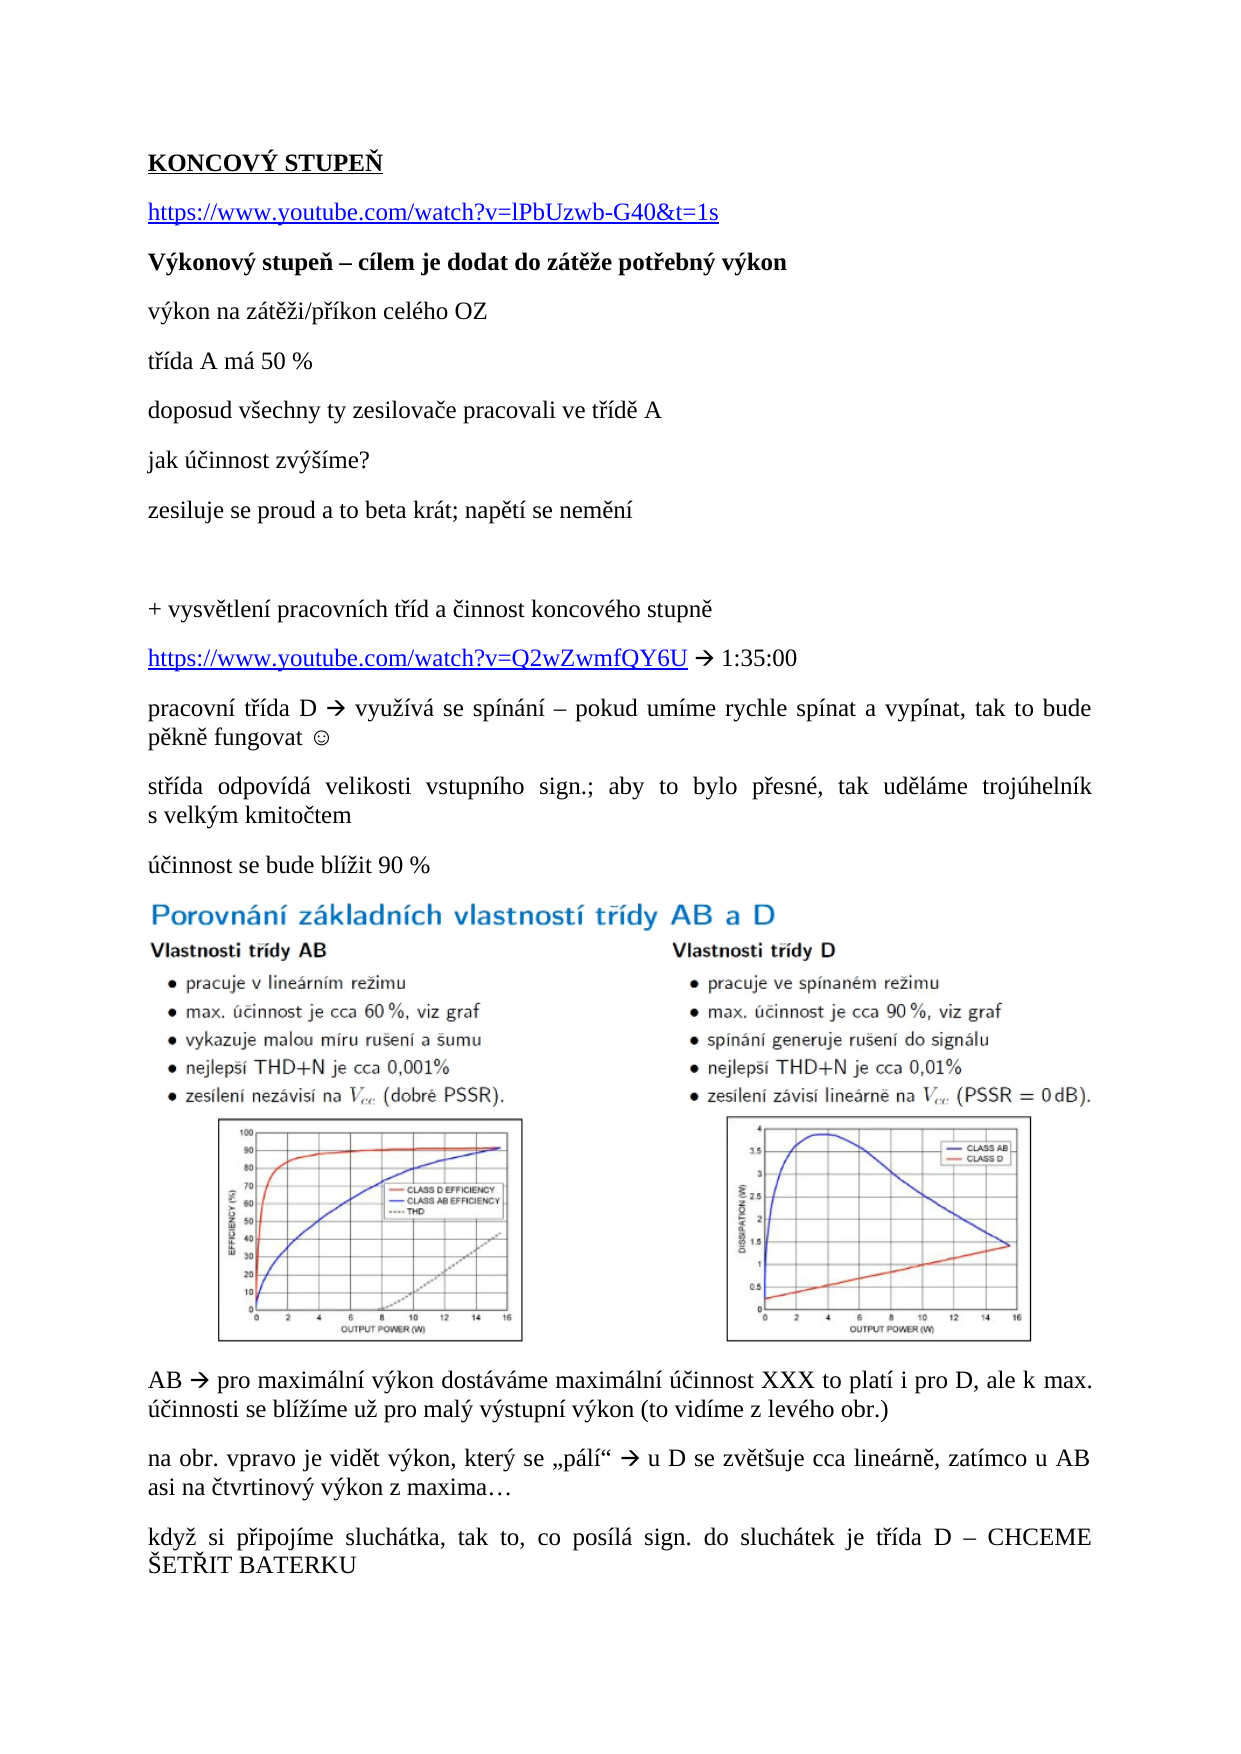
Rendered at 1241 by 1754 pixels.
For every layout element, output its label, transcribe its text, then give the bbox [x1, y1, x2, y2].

text výkon na zátěži/příkon celého OZ [148, 296, 1093, 325]
text účinnost se bude blížit 90 % [148, 850, 1093, 878]
text třída A má 50 % [148, 346, 1093, 375]
text doposud všechny ty zesilovače pracovali ve třídě A [148, 396, 1093, 424]
text Výkonový stupeň – cílem je dodat do zátěže potřebný výkon [148, 247, 1093, 276]
text https://www.youtube.com/watch?v=Q2wZwmfQY6U 🡪 1:35:00 [148, 643, 1093, 672]
text https://www.youtube.com/watch?v=lPbUzwb-G40&t=1s [148, 197, 1093, 226]
text na obr. vpravo je vidět výkon, který se „pálí“ 🡪 u D se zvětšuje cca lineárně, zatímco u AB asi na čtvrtinový výkon z maxima… [148, 1443, 1093, 1501]
text AB 🡪 pro maximální výkon dostáváme maximální účinnost XXX to platí i pro D, ale k max. účinnosti se blížíme už pro malý výstupní výkon (to vidíme z levého obr.) [148, 1365, 1093, 1423]
text jak účinnost zvýšíme? [148, 445, 1093, 474]
text když si připojíme sluchátka, tak to, co posílá sign. do sluchátek je třída D – CHCEME ŠETŘIT BATERKU [148, 1522, 1093, 1579]
text + vysvětlení pracovních tříd a činnost koncového stupně [148, 594, 1093, 623]
text střída odpovídá velikosti vstupního sign.; aby to bylo přesné, tak uděláme trojúhelník s velkým kmitočtem [148, 771, 1093, 829]
picture [147, 899, 1093, 1345]
text zesiluje se proud a to beta krát; napětí se nemění [148, 495, 1093, 523]
text KONCOVÝ STUPEŇ [148, 148, 1093, 176]
text pracovní třída D 🡪 využívá se spínání – pokud umíme rychle spínat a vypínat, tak to bude pěkně fungovat ☺ [148, 693, 1093, 751]
